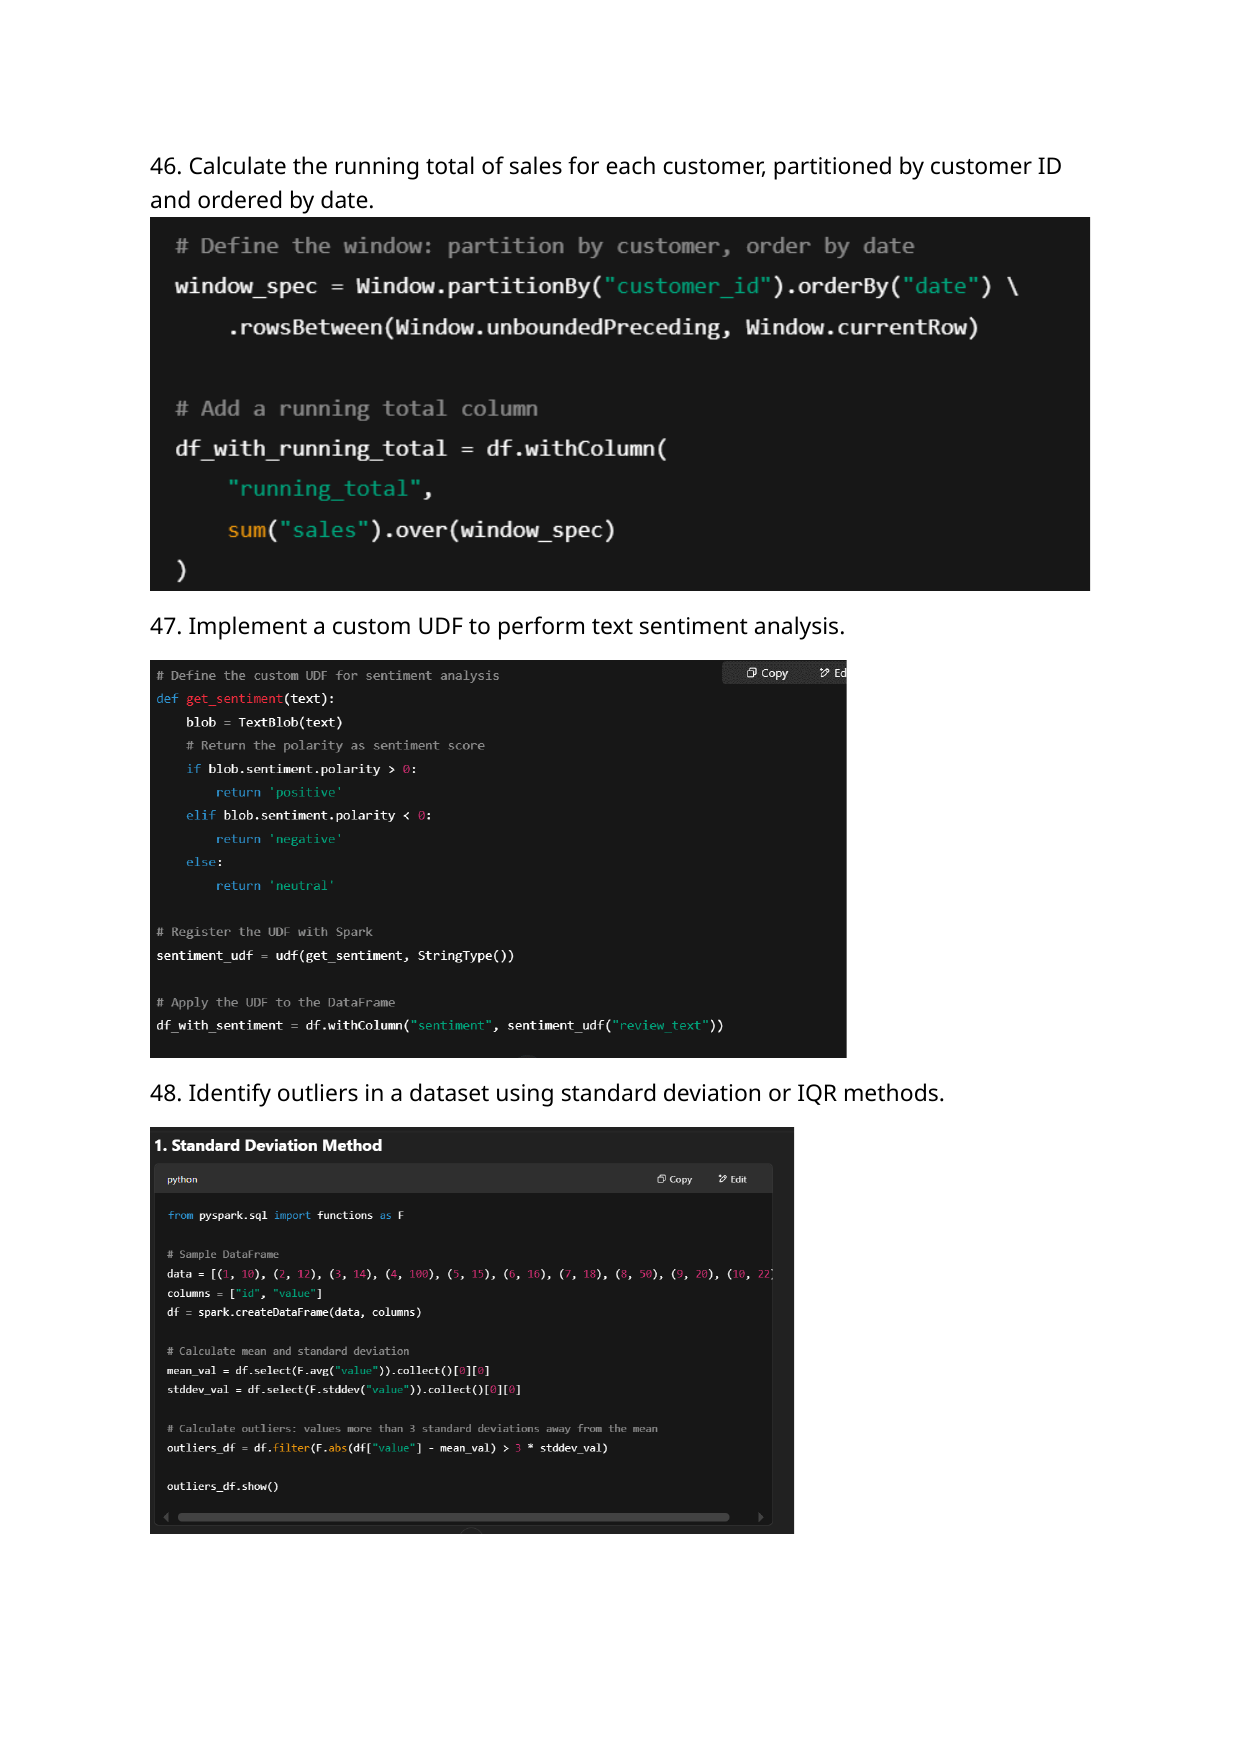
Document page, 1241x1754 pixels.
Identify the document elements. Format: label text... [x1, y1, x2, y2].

text 48. Identify outliers in a dataset using standard deviation or IQR methods. [150, 1077, 1090, 1108]
text 46. Calculate the running total of sales for each customer, partitioned by customer ID and ordered by date. [150, 150, 1090, 217]
picture [150, 217, 1091, 591]
text 47. Implement a custom UDF to perform text sentiment analysis. [150, 610, 1090, 641]
picture [150, 660, 847, 1058]
picture [150, 1127, 795, 1534]
